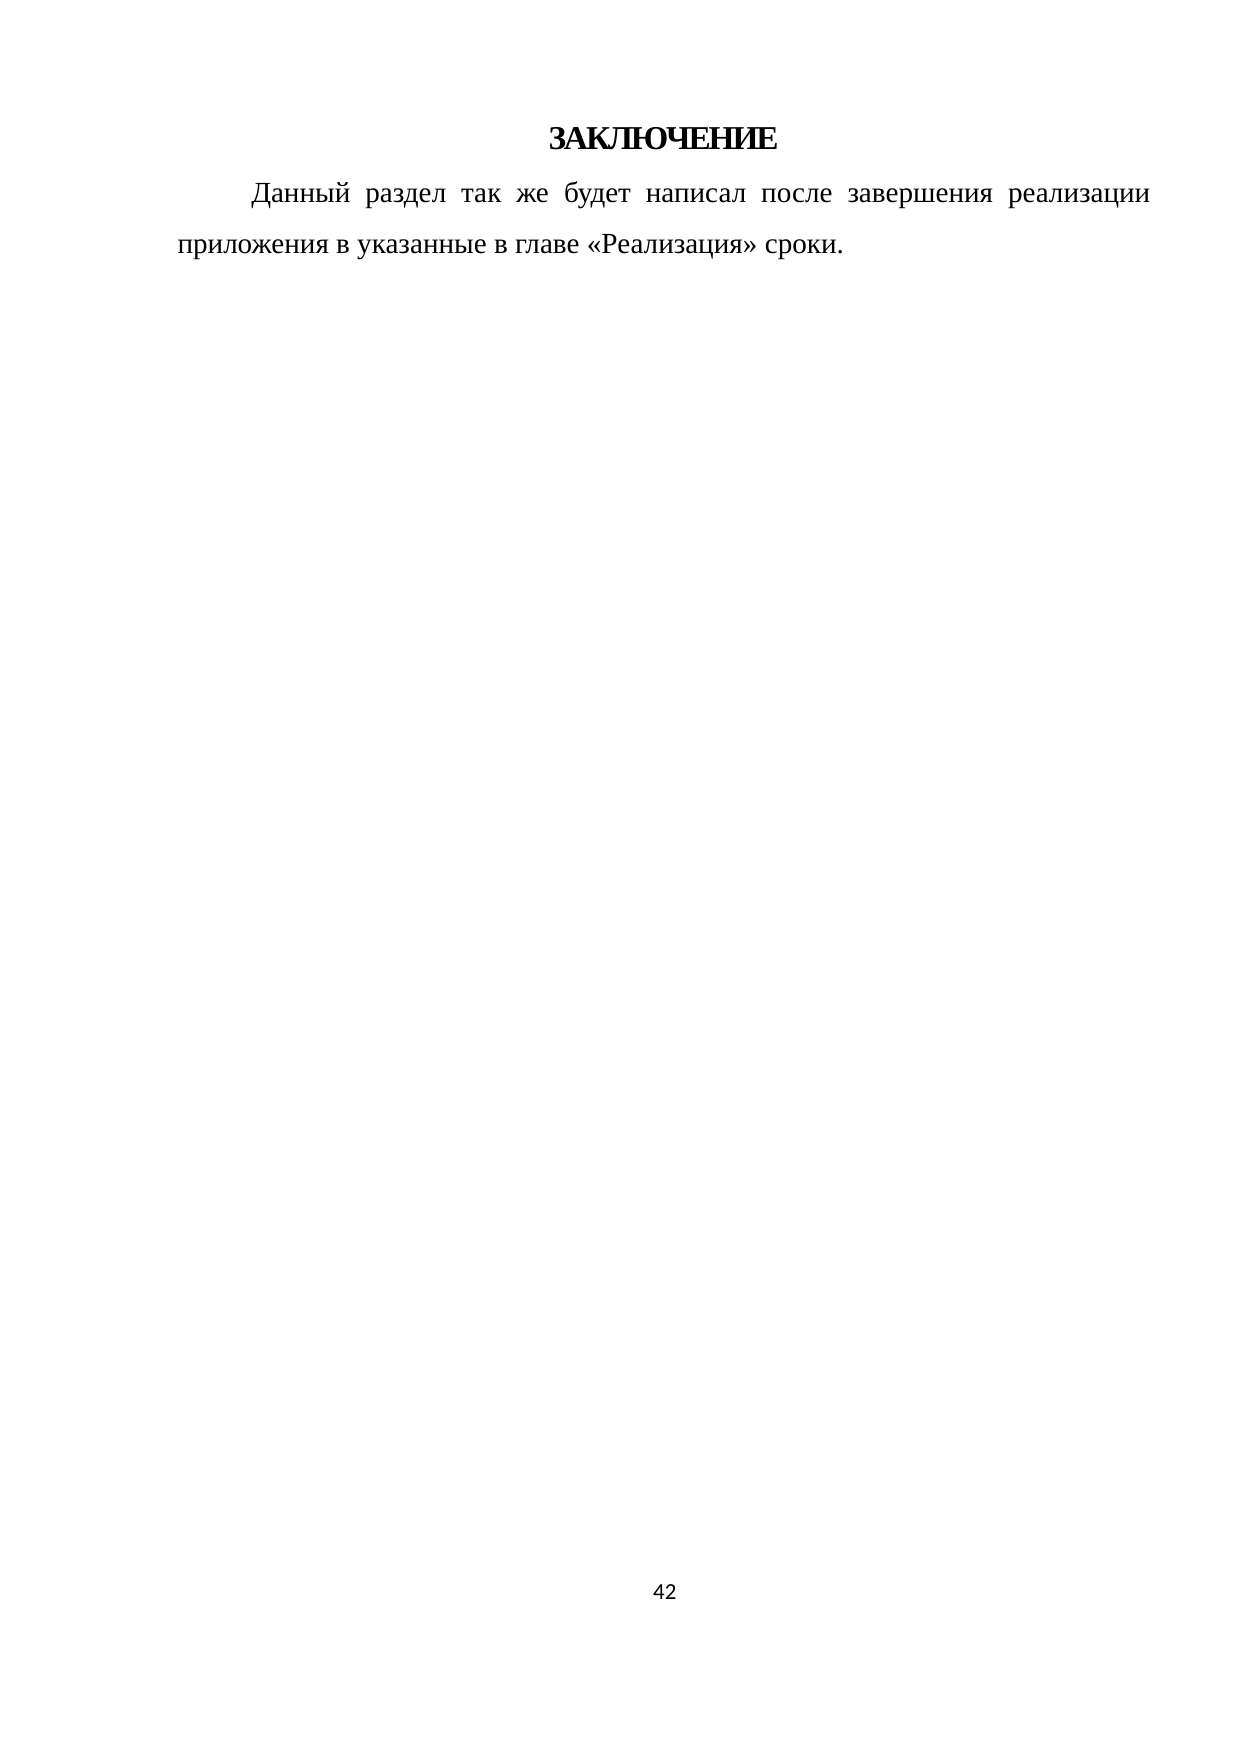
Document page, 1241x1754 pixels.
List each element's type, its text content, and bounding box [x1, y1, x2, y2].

text ЗАКЛЮЧЕНИЕ [177, 118, 1152, 156]
text Данный раздел так же будет написал после завершения реализации приложения в указанные в главе «Реализация» сроки. [177, 176, 1152, 259]
